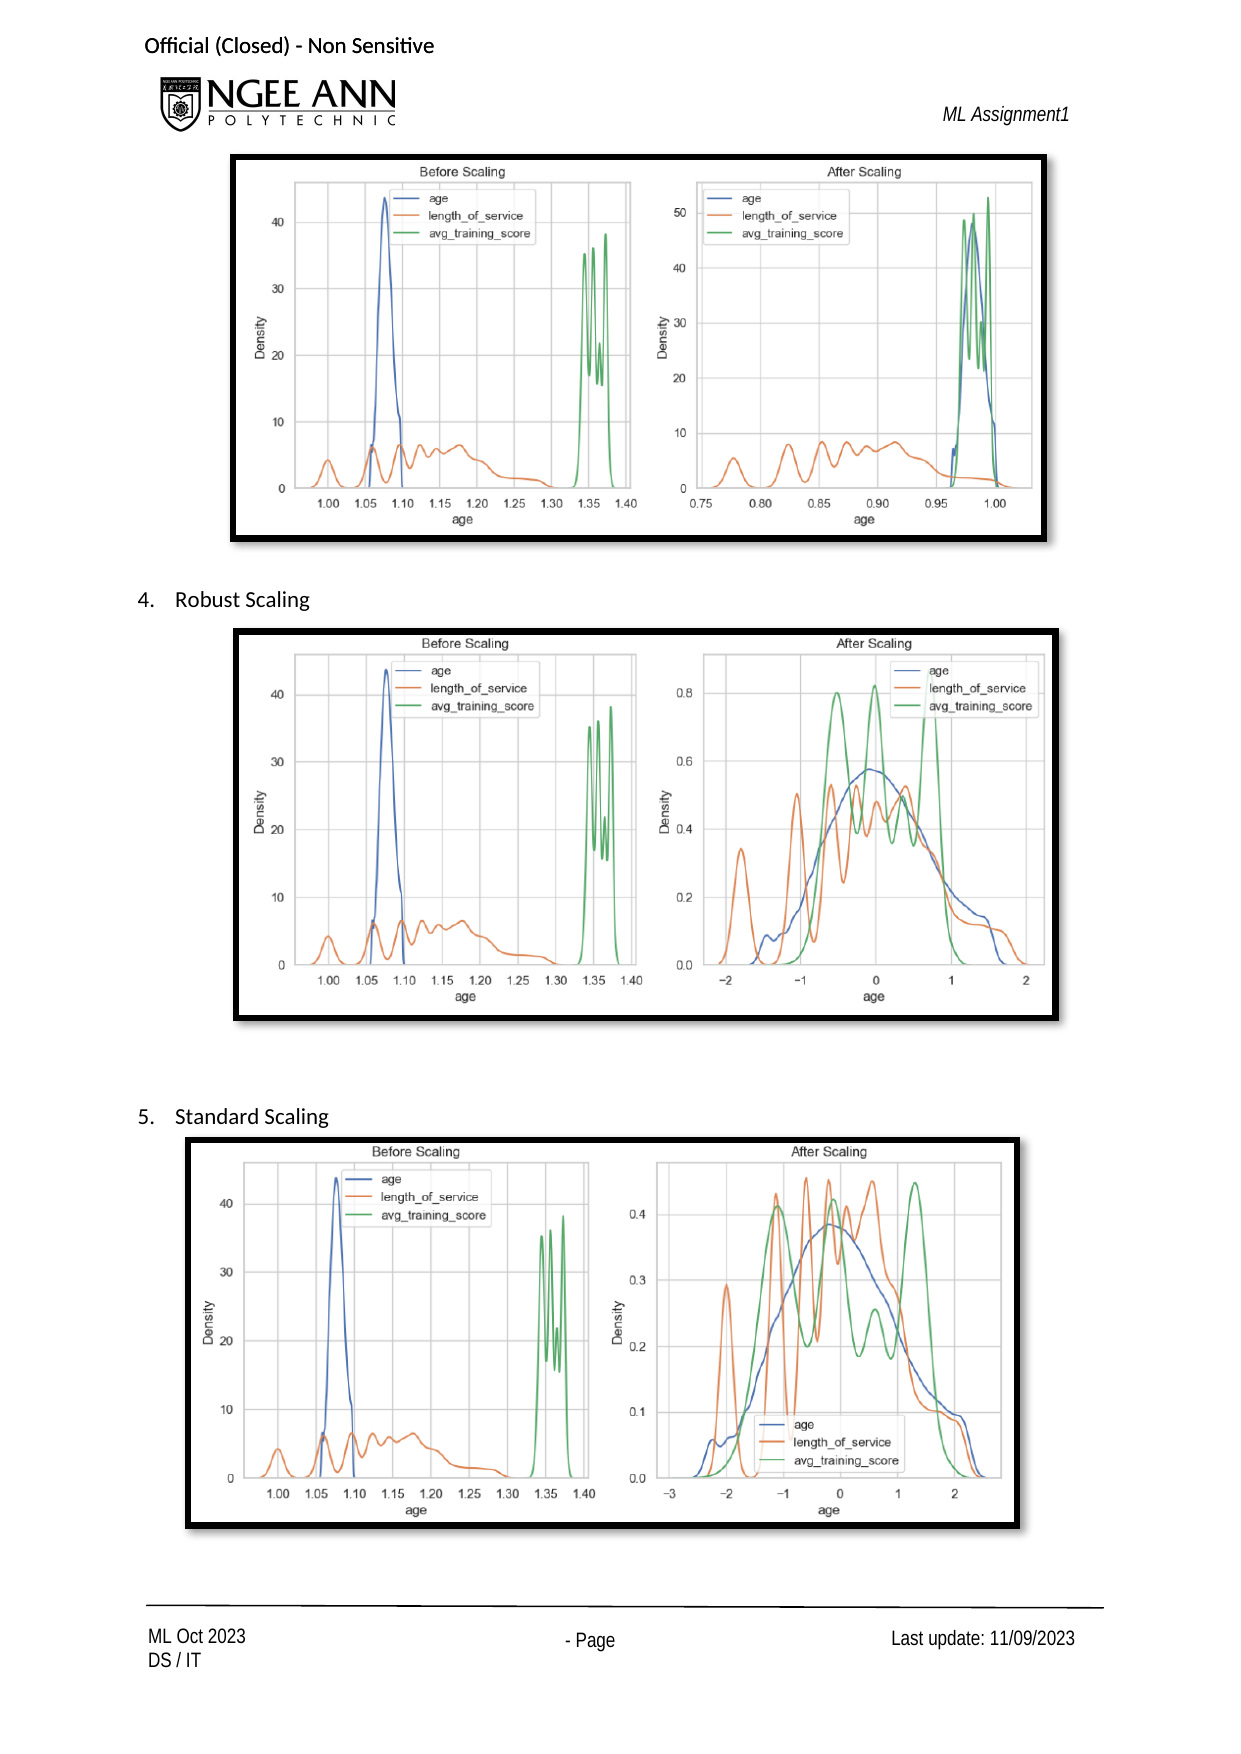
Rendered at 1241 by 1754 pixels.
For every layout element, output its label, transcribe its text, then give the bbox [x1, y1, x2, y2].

picture [239, 635, 1052, 1015]
list Robust Scaling [137, 585, 1113, 613]
picture [160, 77, 395, 132]
picture [236, 160, 1041, 535]
list Standard Scaling [137, 1102, 1113, 1131]
picture [191, 1143, 1014, 1522]
